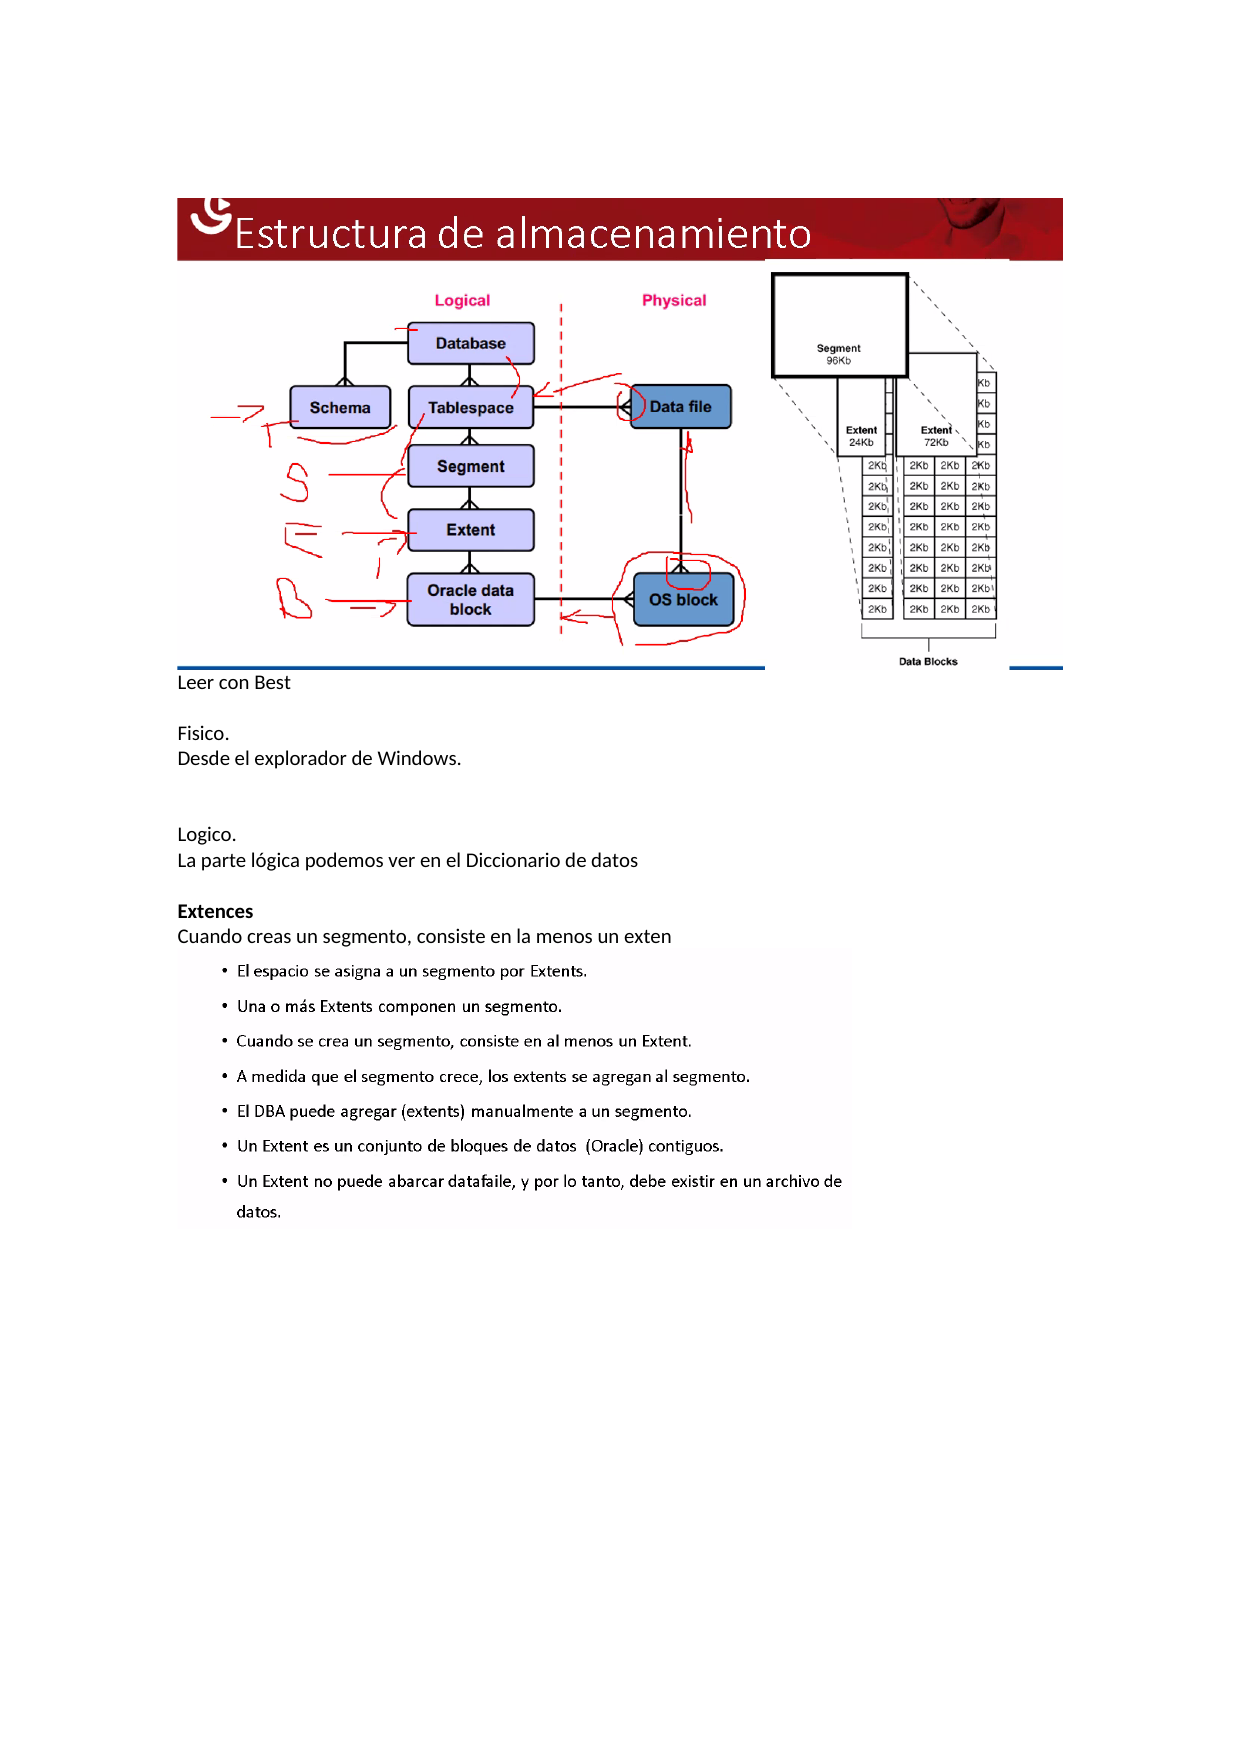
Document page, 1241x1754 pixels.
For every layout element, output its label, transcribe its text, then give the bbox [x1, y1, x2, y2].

text Desde el explorador de Windows. [177, 745, 1063, 771]
text Leer con Best [177, 670, 1063, 694]
text Fisico. [177, 720, 1063, 745]
text Cuando creas un segmento, consiste en la menos un exten [177, 923, 1063, 949]
picture [177, 198, 1063, 670]
text La parte lógica podemos ver en el Diccionario de datos [177, 847, 1063, 872]
text Extences [177, 898, 1063, 923]
text Logico. [177, 822, 1063, 847]
picture [177, 948, 853, 1229]
